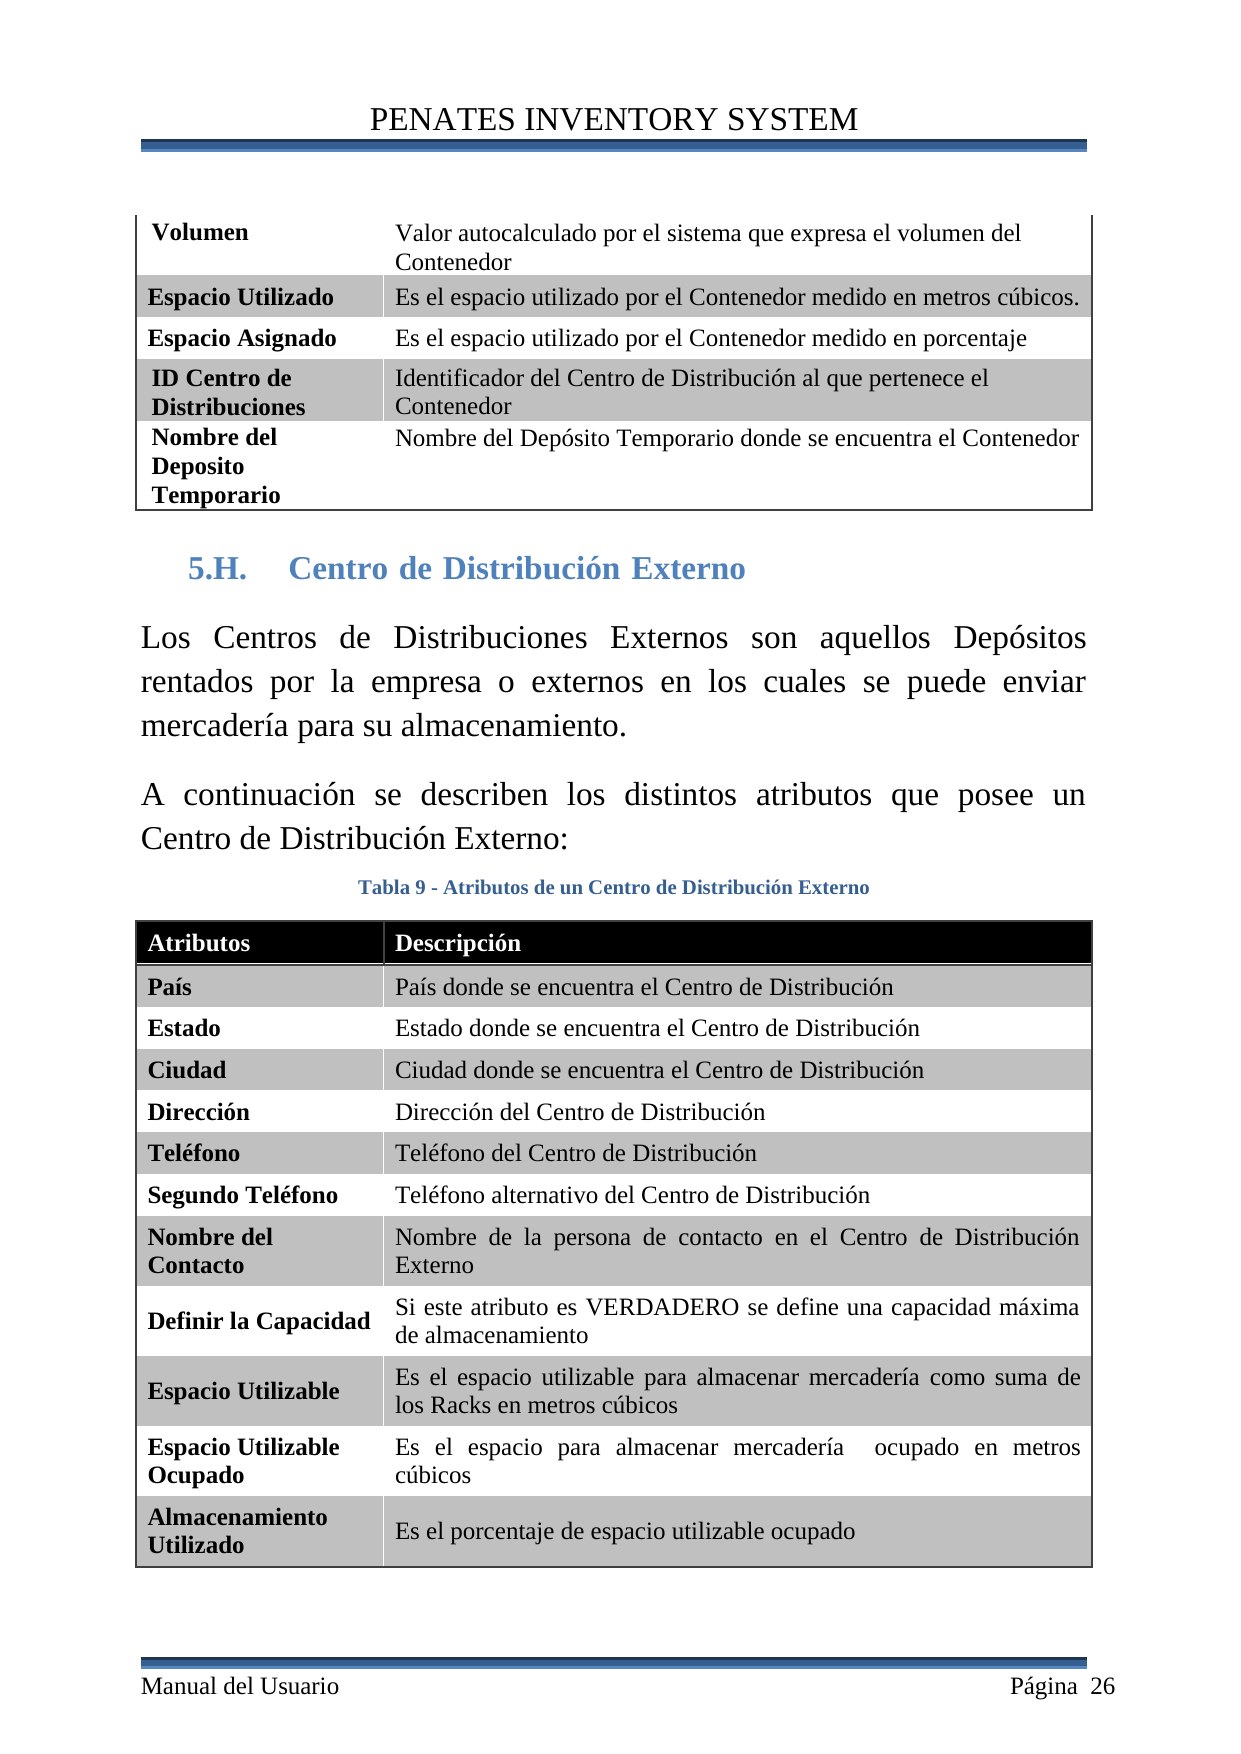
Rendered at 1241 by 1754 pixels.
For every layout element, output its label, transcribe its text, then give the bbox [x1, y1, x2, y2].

table_cell ID Centro de Distribuciones [137, 359, 383, 421]
table_cell Teléfono del Centro de Distribución [384, 1132, 1091, 1174]
table_cell País donde se encuentra el Centro de Distribución [384, 966, 1091, 1007]
table_cell Espacio Utilizable [137, 1356, 383, 1426]
table_header Descripción [385, 922, 1091, 963]
table_cell Ciudad donde se encuentra el Centro de Distribución [384, 1049, 1091, 1090]
table_cell Teléfono alternativo del Centro de Distribución [384, 1174, 1091, 1216]
table_cell Dirección del Centro de Distribución [384, 1090, 1091, 1132]
table_cell Es el porcentaje de espacio utilizable ocupado [384, 1496, 1091, 1566]
table_cell Dirección [137, 1090, 383, 1132]
table_cell Es el espacio utilizado por el Contenedor medido en porcentaje [384, 317, 1091, 359]
table_cell Teléfono [137, 1132, 383, 1174]
table_cell Identificador del Centro de Distribución al que pertenece el Contenedor [384, 359, 1091, 421]
table_cell Es el espacio para almacenar mercadería ocupado en metros cúbicos [384, 1426, 1091, 1496]
table_cell Espacio Utilizable Ocupado [137, 1426, 383, 1496]
text Los Centros de Distribuciones Externos son aquellos Depósitos rentados por la empresa o externos en los cuales se puede enviar mercadería para su almacenamiento. [141, 617, 1087, 744]
table_cell Definir la Capacidad [137, 1286, 383, 1356]
table_cell Espacio Utilizado [137, 275, 383, 317]
table_cell Estado donde se encuentra el Centro de Distribución [384, 1007, 1091, 1048]
text A continuación se describen los distintos atributos que posee un Centro de Distribución Externo: [141, 774, 1087, 857]
table_cell Nombre del Contacto [137, 1216, 383, 1286]
table_cell Nombre de la persona de contacto en el Centro de Distribución Externo [384, 1216, 1091, 1286]
table_cell País [137, 966, 383, 1007]
table_cell Espacio Asignado [137, 317, 383, 359]
table_cell Nombre del Deposito Temporario [137, 421, 383, 509]
table_header Atributos [137, 922, 383, 963]
table_cell Volumen [137, 215, 383, 275]
table_cell Almacenamiento Utilizado [137, 1496, 383, 1566]
table_cell Segundo Teléfono [137, 1174, 383, 1216]
text Tabla 9 - Atributos de un Centro de Distribución Externo [141, 875, 1087, 899]
table_cell Es el espacio utilizado por el Contenedor medido en metros cúbicos. [384, 275, 1091, 317]
table_cell Nombre del Depósito Temporario donde se encuentra el Contenedor [384, 421, 1091, 509]
table_cell Valor autocalculado por el sistema que expresa el volumen del Contenedor [384, 215, 1091, 275]
table_cell Estado [137, 1007, 383, 1048]
table_cell Si este atributo es VERDADERO se define una capacidad máxima de almacenamiento [384, 1286, 1091, 1356]
table_cell Es el espacio utilizable para almacenar mercadería como suma de los Racks en metros cúbicos [384, 1356, 1091, 1426]
table_cell Ciudad [137, 1049, 383, 1090]
subtitle Centro de Distribución Externo [188, 548, 1087, 587]
